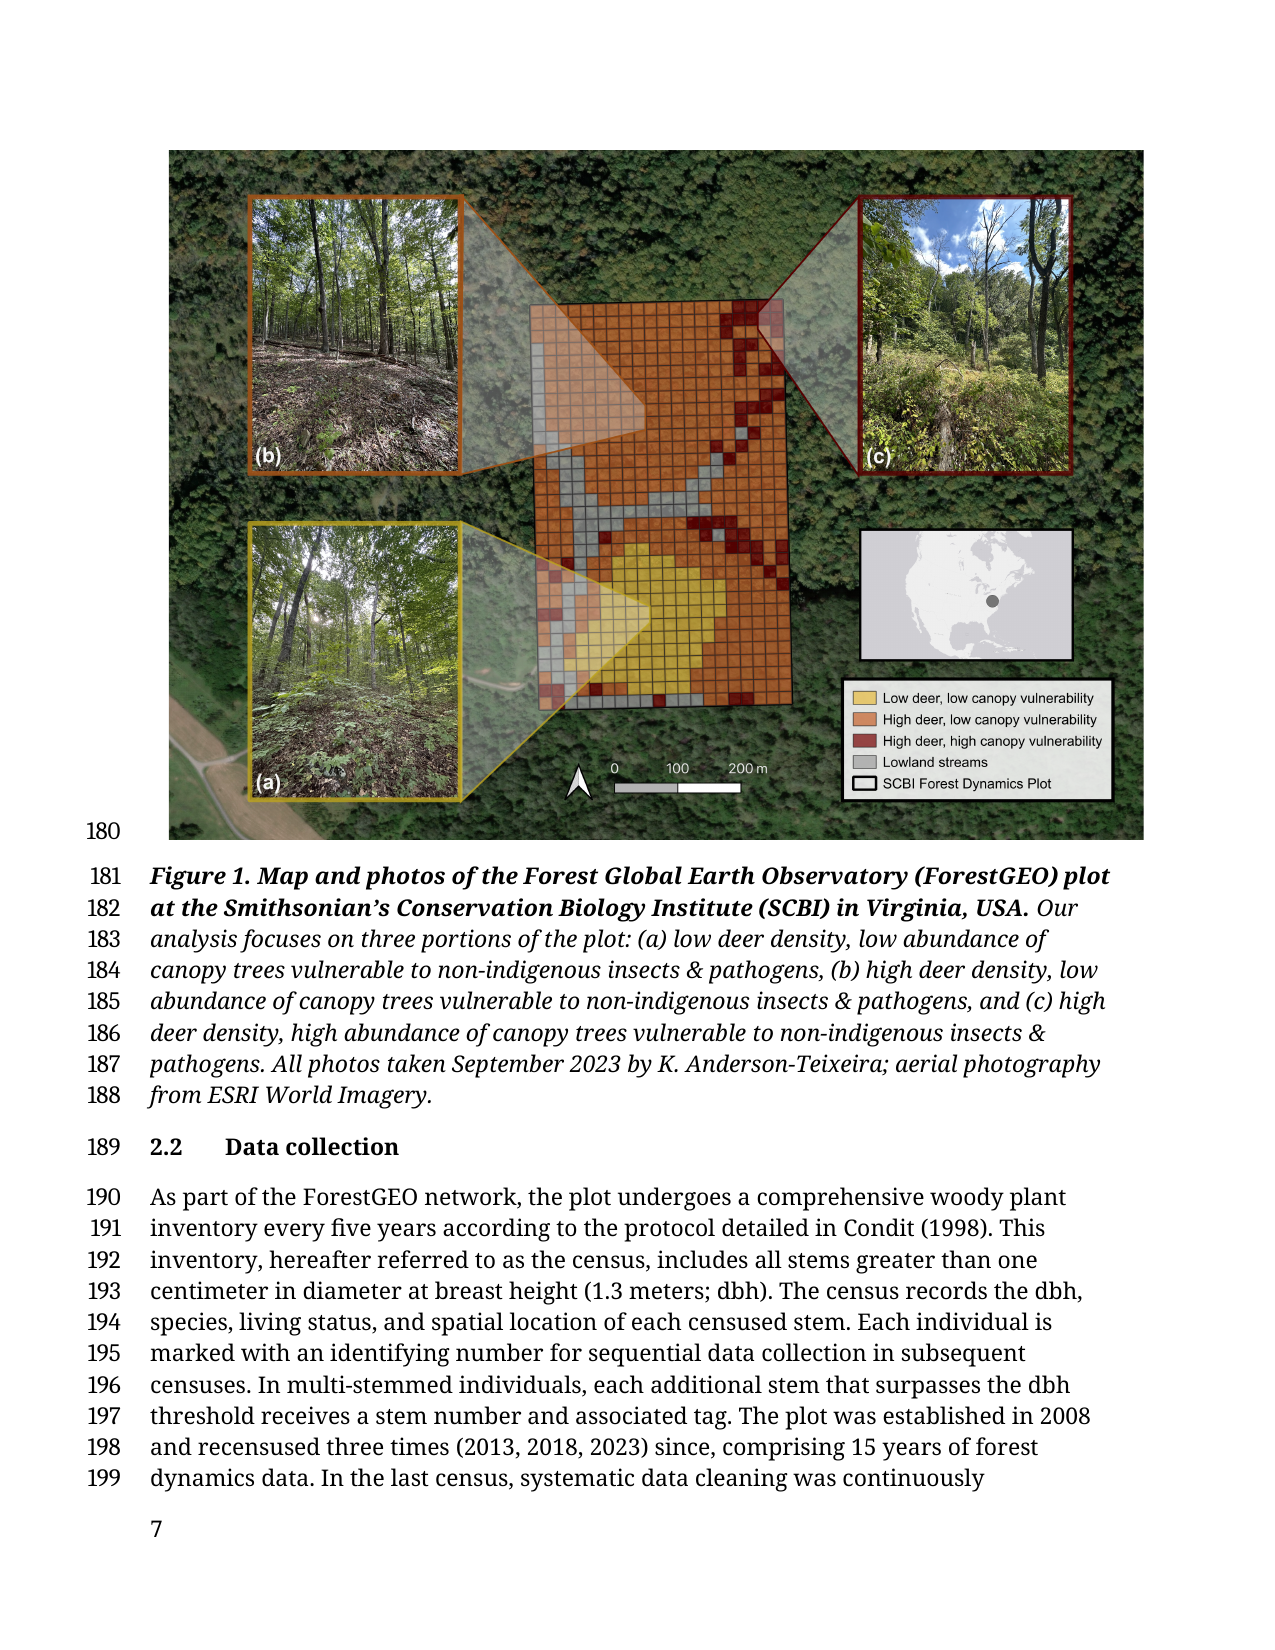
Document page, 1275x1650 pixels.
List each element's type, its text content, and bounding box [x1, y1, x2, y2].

subtitle 2.2 Data collection [150, 1131, 1125, 1162]
text Figure 1. Map and photos of the Forest Global Earth Observatory (ForestGEO) plot at the Smithsonian’s Conservation Biology Institute (SCBI) in Virginia, USA. Our analysis focuses on three portions of the plot: (a) low deer density, low abundance of canopy trees vulnerable to non-indigenous insects & pathogens, (b) high deer density, low abundance of canopy trees vulnerable to non-indigenous insects & pathogens, and (c) high deer density, high abundance of canopy trees vulnerable to non-indigenous insects & pathogens. All photos taken September 2023 by K. Anderson-Teixeira; aerial photography from ESRI World Imagery. [150, 860, 1125, 1110]
picture [168, 150, 1144, 840]
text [150, 1181, 1125, 1494]
